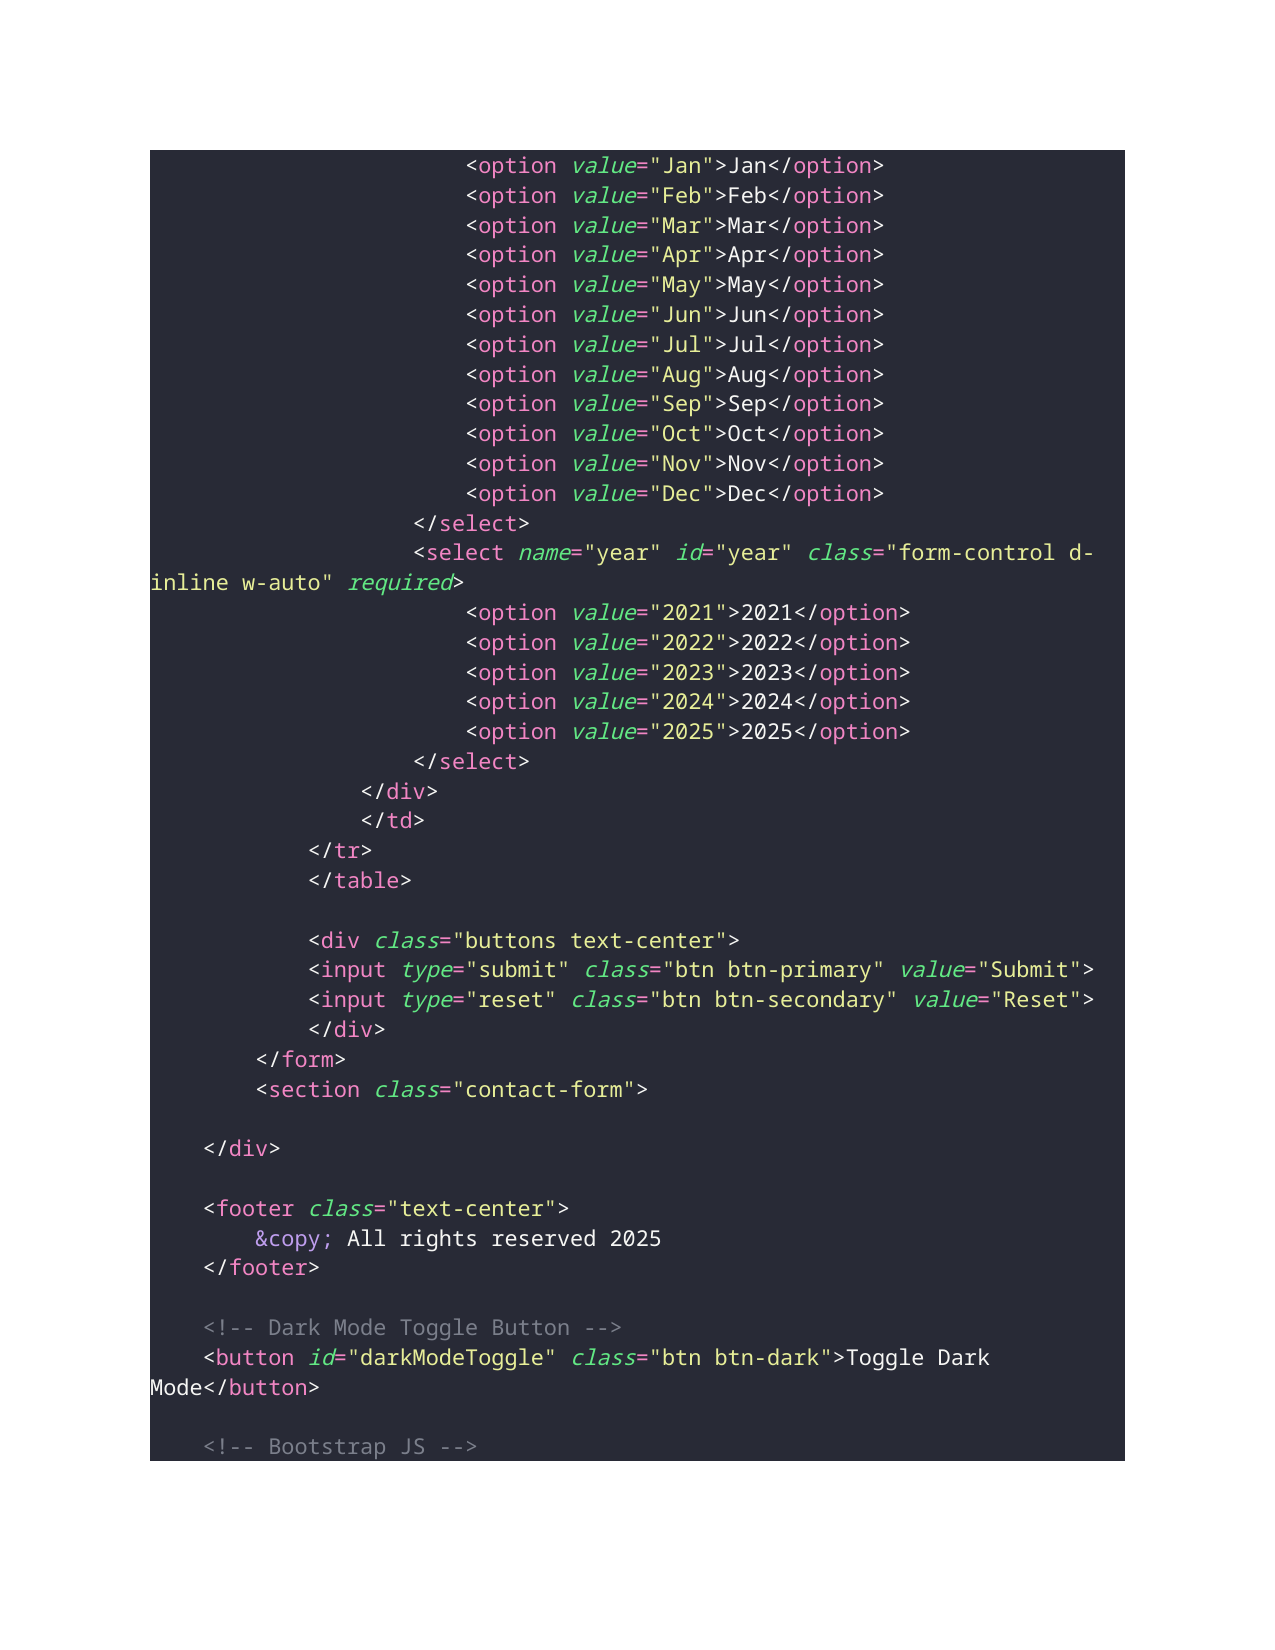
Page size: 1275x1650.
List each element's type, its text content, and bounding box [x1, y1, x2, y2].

text <option value="Sep">Sep</option> [150, 388, 1125, 418]
text <option value="May">May</option> [150, 269, 1125, 299]
text <div class="buttons text-center"> [150, 924, 1125, 954]
text </div> [150, 1133, 1125, 1163]
text <button id="darkModeToggle" class="btn btn-dark">Toggle Dark Mode</button> [150, 1342, 1125, 1401]
text <option value="Aug">Aug</option> [150, 358, 1125, 388]
text <option value="Jun">Jun</option> [150, 299, 1125, 329]
text </form> [150, 1044, 1125, 1073]
text </select> [150, 746, 1125, 776]
text <option value="Oct">Oct</option> [150, 418, 1125, 448]
text <option value="Jul">Jul</option> [150, 329, 1125, 358]
text <!-- Bootstrap JS --> [150, 1431, 1125, 1461]
text </div> [150, 1014, 1125, 1044]
text <option value="2022">2022</option> [150, 627, 1125, 656]
text <option value="Nov">Nov</option> [150, 448, 1125, 478]
text <input type="submit" class="btn btn-primary" value="Submit"> [150, 954, 1125, 984]
text </footer> [150, 1252, 1125, 1282]
text <option value="2021">2021</option> [150, 597, 1125, 627]
text <select name="year" id="year" class="form-control d-inline w-auto" required> [150, 537, 1125, 597]
text <section class="contact-form"> [150, 1073, 1125, 1103]
text <input type="reset" class="btn btn-secondary" value="Reset"> [150, 984, 1125, 1014]
text </td> [150, 805, 1125, 835]
text <!-- Dark Mode Toggle Button --> [150, 1312, 1125, 1342]
text </div> [150, 776, 1125, 805]
text </tr> [150, 835, 1125, 865]
text <option value="Dec">Dec</option> [150, 478, 1125, 507]
text &copy; All rights reserved 2025 [150, 1222, 1125, 1252]
text <footer class="text-center"> [150, 1193, 1125, 1222]
text <option value="2024">2024</option> [150, 686, 1125, 716]
text <option value="Mar">Mar</option> [150, 209, 1125, 239]
text <option value="Feb">Feb</option> [150, 180, 1125, 209]
text <option value="Apr">Apr</option> [150, 239, 1125, 269]
text <option value="2023">2023</option> [150, 656, 1125, 686]
text </select> [150, 507, 1125, 537]
text <option value="Jan">Jan</option> [150, 150, 1125, 180]
text </table> [150, 865, 1125, 895]
text <option value="2025">2025</option> [150, 716, 1125, 746]
